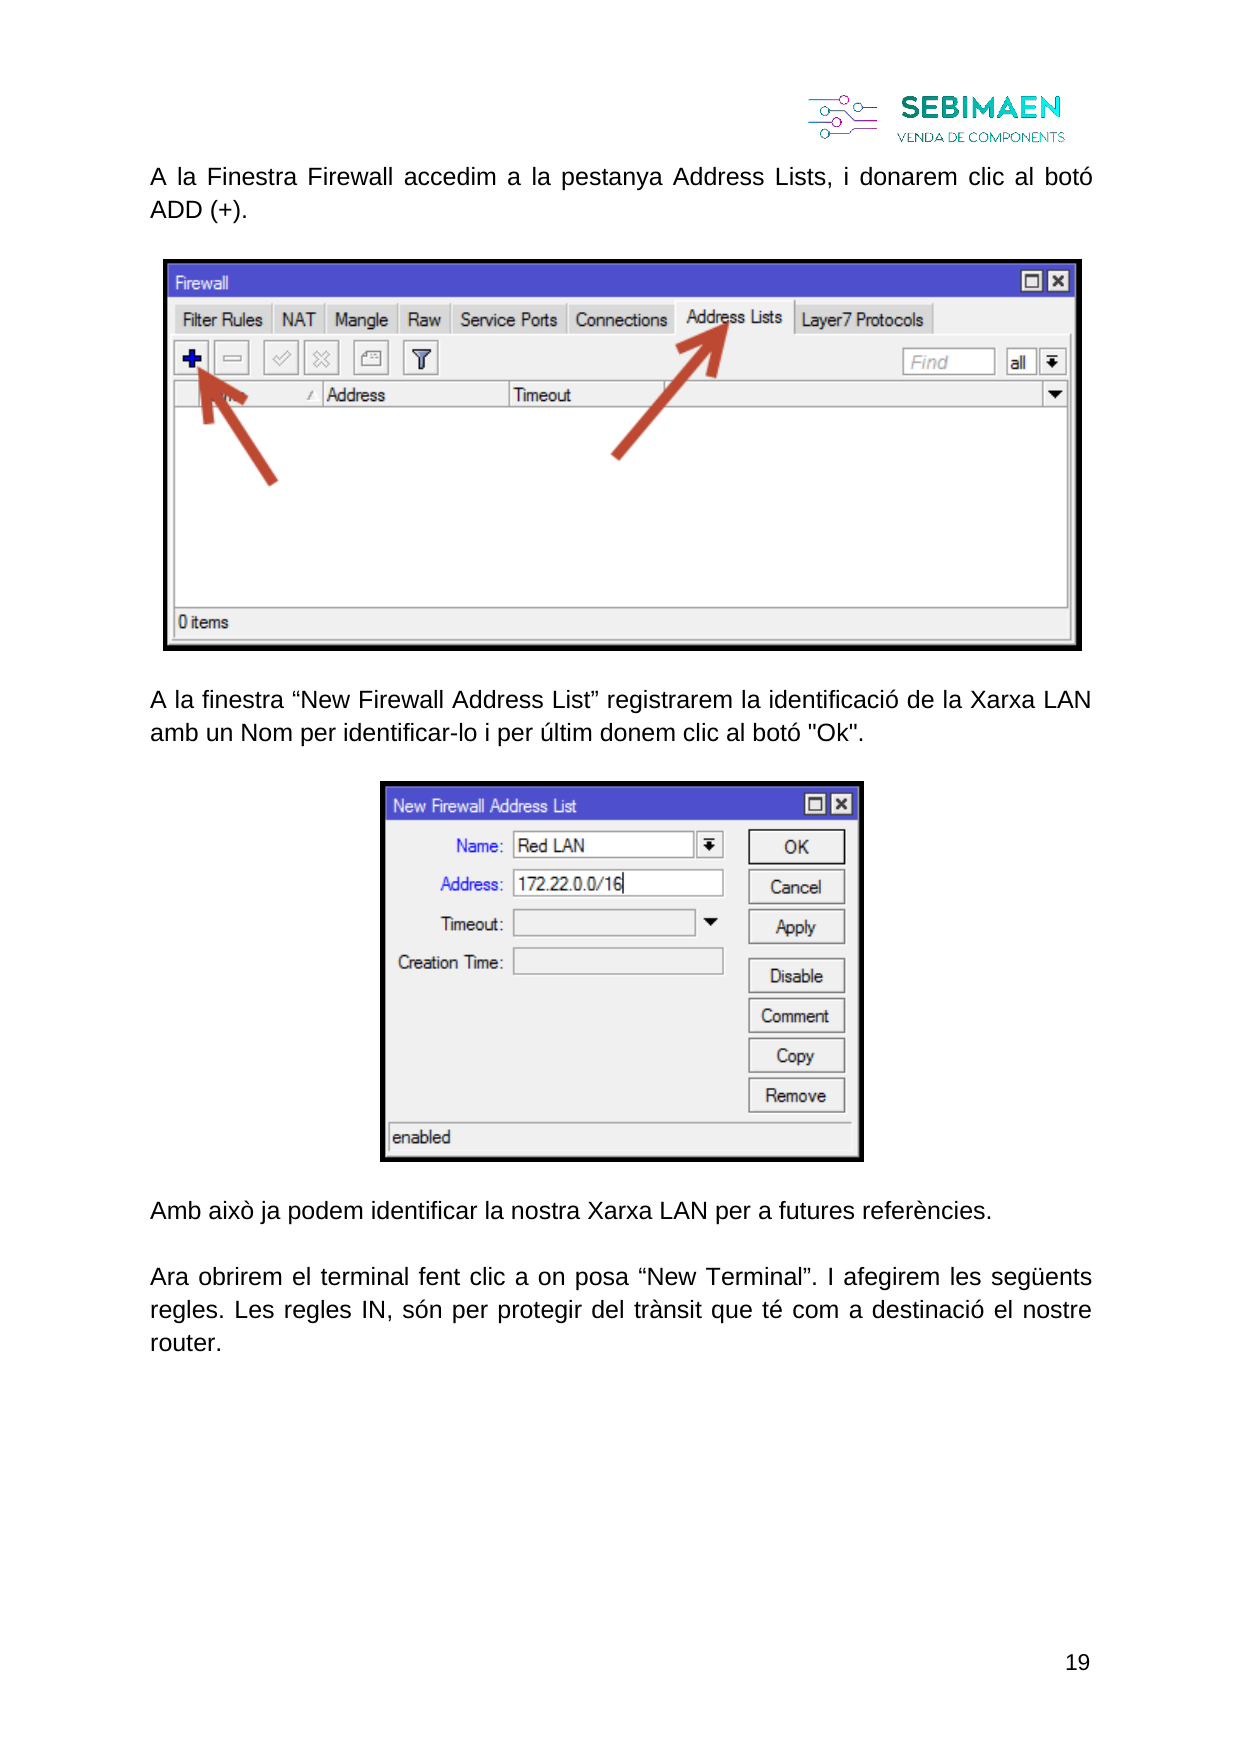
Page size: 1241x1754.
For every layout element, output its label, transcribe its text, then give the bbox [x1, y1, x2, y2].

picture [167, 263, 1077, 647]
text A la finestra “New Firewall Address List” registrarem la identificació de la Xarxa LAN amb un Nom per identificar-lo i per últim donem clic al botó "Ok". [150, 685, 1094, 747]
text Ara obrirem el terminal fent clic a on posa “New Terminal”. I afegirem les següents regles. Les regles IN, són per protegir del trànsit que té com a destinació el nostre router. [150, 1262, 1094, 1357]
picture [384, 785, 860, 1158]
picture [780, 75, 1091, 159]
text Amb això ja podem identificar la nostra Xarxa LAN per a futures referències. [150, 1196, 1094, 1225]
text A la Finestra Firewall accedim a la pestanya Address Lists, i donarem clic al botó ADD (+). [150, 162, 1094, 224]
